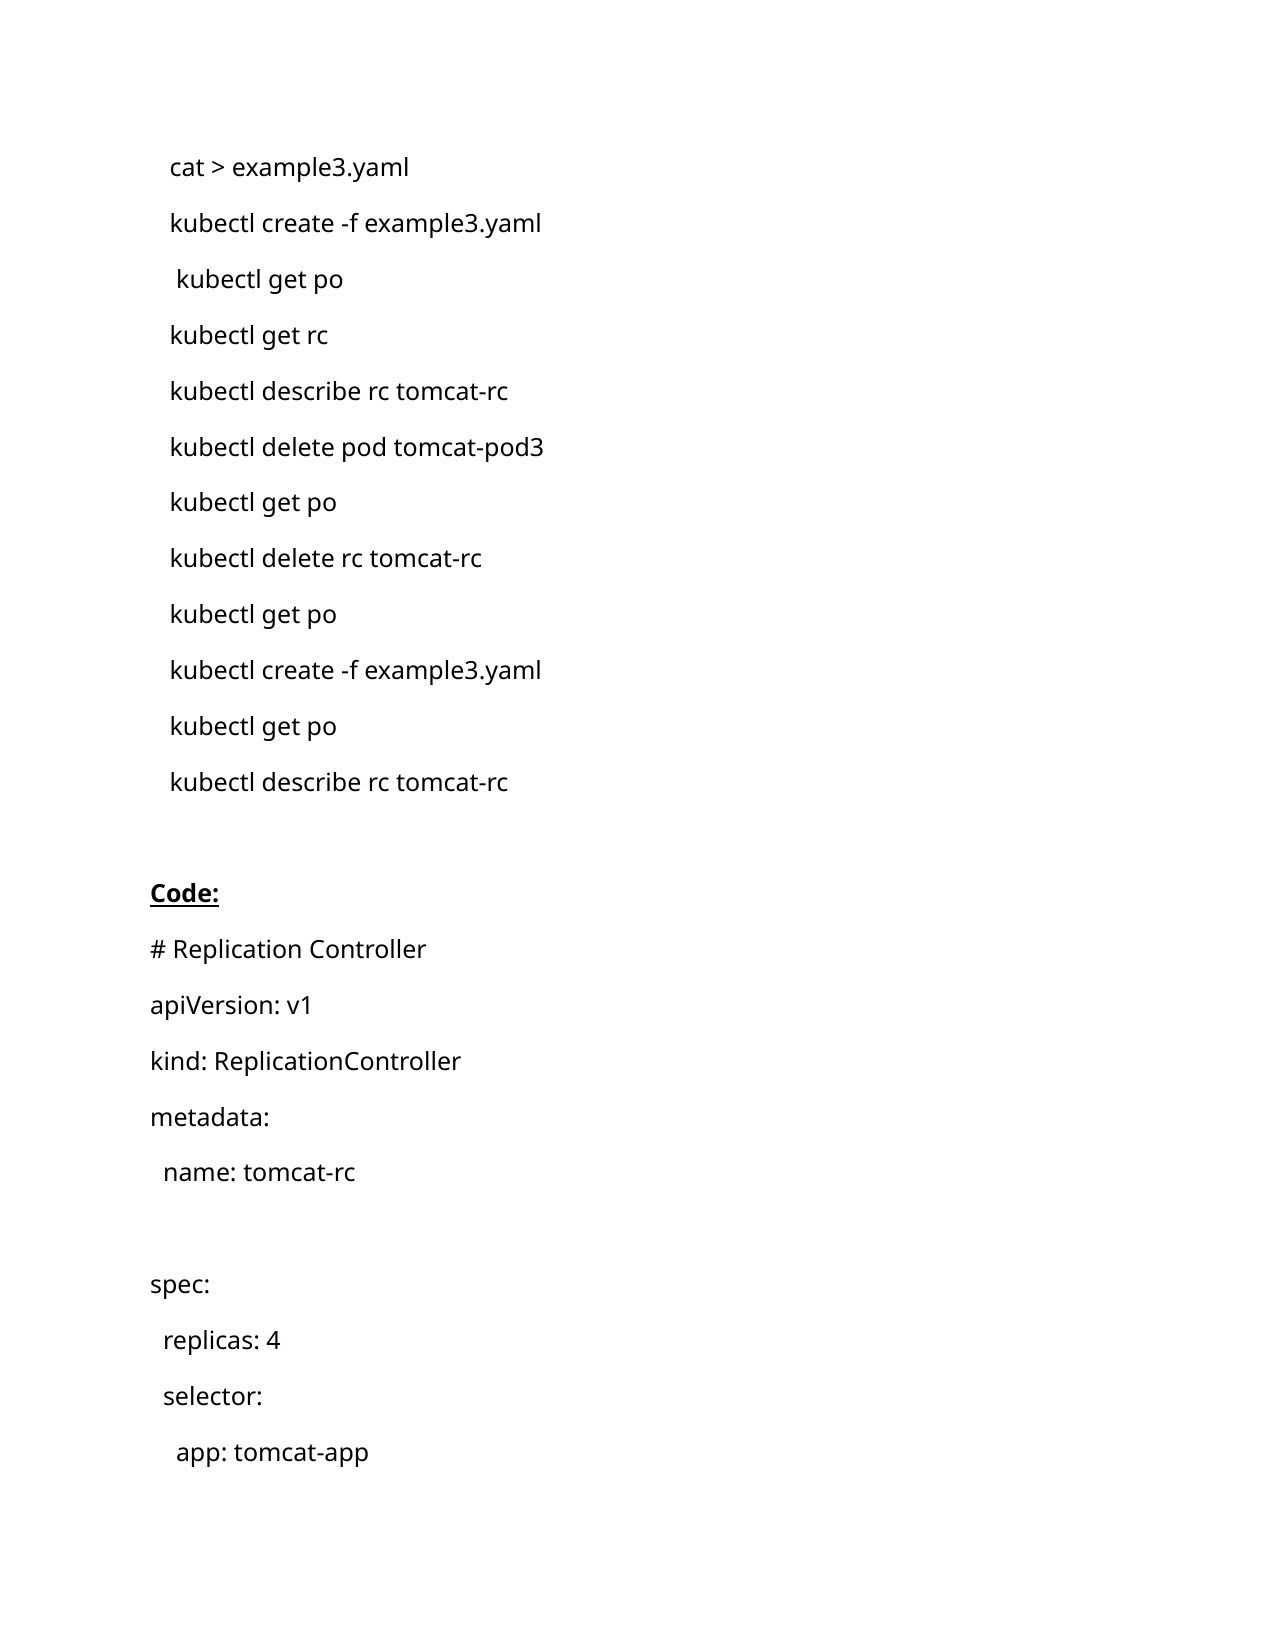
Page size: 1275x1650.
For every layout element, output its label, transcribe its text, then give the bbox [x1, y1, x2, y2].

text replicas: 4 [150, 1322, 1125, 1357]
text kubectl create -f example3.yaml [150, 652, 1125, 687]
text apiVersion: v1 [150, 987, 1125, 1022]
text kubectl delete rc tomcat-rc [150, 541, 1125, 575]
text cat > example3.yaml [150, 150, 1125, 184]
text kubectl get po [150, 597, 1125, 631]
text app: tomcat-app [150, 1434, 1125, 1468]
text kubectl get rc [150, 317, 1125, 352]
text selector: [150, 1378, 1125, 1412]
text metadata: [150, 1099, 1125, 1133]
text kubectl delete pod tomcat-pod3 [150, 429, 1125, 463]
text spec: [150, 1267, 1125, 1301]
text kind: ReplicationController [150, 1043, 1125, 1077]
text kubectl describe rc tomcat-rc [150, 373, 1125, 407]
text kubectl get po [150, 708, 1125, 742]
text kubectl create -f example3.yaml [150, 206, 1125, 240]
text kubectl describe rc tomcat-rc [150, 764, 1125, 798]
text # Replication Controller [150, 932, 1125, 966]
text kubectl get po [150, 262, 1125, 296]
text Code: [150, 876, 1125, 910]
text kubectl get po [150, 485, 1125, 519]
text name: tomcat-rc [150, 1155, 1125, 1189]
